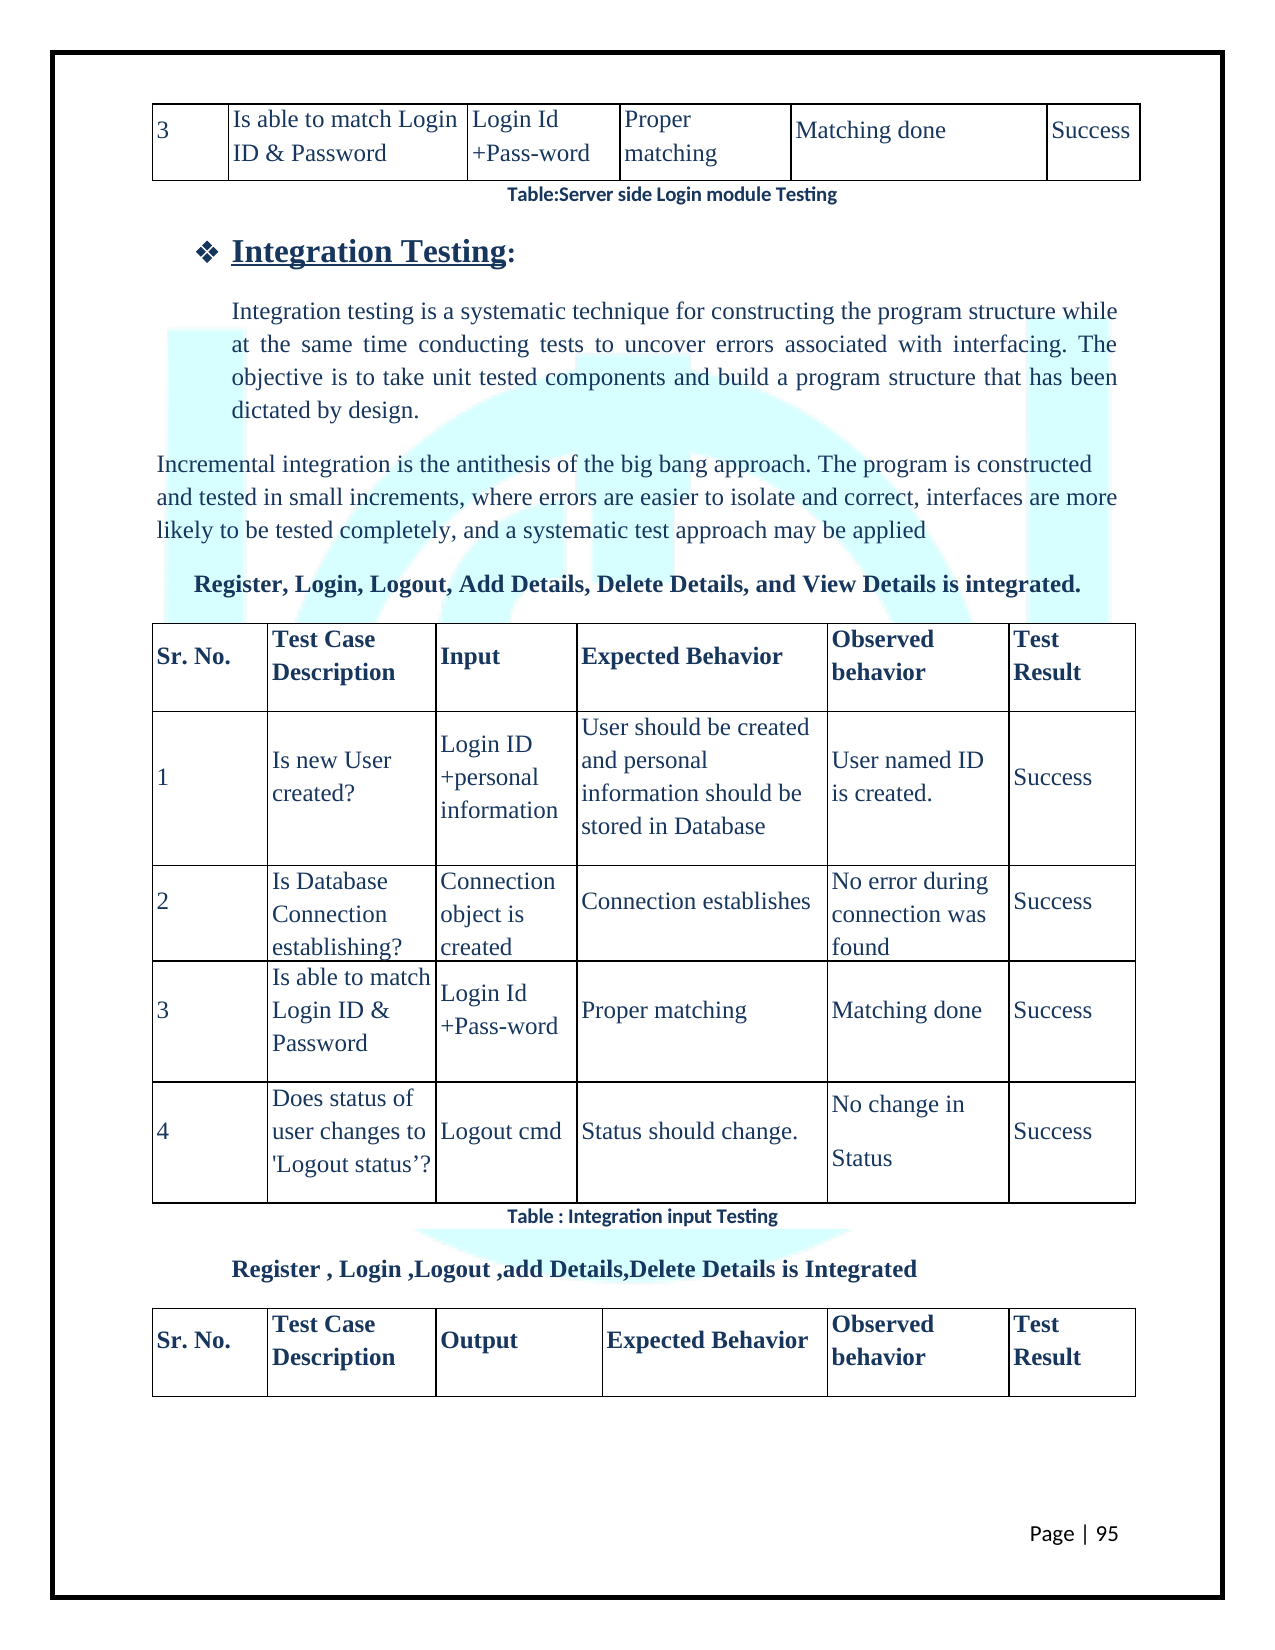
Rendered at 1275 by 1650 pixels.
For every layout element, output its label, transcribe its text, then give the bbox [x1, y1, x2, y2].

text Integration testing is a systematic technique for constructing the program structure while at the same time conducting tests to uncover errors associated with interfacing. The objective is to take unit tested components and build a program structure that has been dictated by design. [231, 296, 1118, 424]
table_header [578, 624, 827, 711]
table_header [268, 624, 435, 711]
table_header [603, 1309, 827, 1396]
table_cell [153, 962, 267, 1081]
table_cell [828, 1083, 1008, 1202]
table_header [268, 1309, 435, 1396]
list Integration Testing: [194, 231, 1118, 269]
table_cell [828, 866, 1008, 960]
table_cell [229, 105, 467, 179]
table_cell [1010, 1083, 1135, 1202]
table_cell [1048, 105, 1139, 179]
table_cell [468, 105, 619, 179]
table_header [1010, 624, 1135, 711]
text Table : Integration input Testing [156, 1204, 1118, 1229]
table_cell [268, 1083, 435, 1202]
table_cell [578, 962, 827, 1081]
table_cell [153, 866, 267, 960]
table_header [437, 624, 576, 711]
text Table:Server side Login module Testing [156, 181, 1118, 207]
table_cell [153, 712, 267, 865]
text Register , Login ,Logout ,add Details,Delete Details is Integrated [156, 1254, 1118, 1282]
text Register, Login, Logout, Add Details, Delete Details, and View Details is integrated. [156, 569, 1118, 598]
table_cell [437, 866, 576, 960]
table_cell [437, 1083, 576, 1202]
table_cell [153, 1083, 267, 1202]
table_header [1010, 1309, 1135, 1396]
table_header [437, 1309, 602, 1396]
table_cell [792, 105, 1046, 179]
text Incremental integration is the antithesis of the big bang approach. The program is constructed and tested in small increments, where errors are easier to isolate and correct, interfaces are more likely to be tested completely, and a systematic test approach may be applied [156, 449, 1118, 544]
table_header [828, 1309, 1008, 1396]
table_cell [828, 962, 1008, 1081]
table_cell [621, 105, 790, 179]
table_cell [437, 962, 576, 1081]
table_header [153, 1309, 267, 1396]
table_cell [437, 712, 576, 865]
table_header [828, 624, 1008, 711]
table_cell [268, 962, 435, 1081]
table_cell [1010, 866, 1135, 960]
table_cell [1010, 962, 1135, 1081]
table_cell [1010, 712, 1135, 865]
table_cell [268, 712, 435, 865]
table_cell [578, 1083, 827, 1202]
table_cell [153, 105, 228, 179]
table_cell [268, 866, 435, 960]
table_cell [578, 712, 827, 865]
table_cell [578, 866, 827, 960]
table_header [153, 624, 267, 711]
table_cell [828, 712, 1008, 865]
